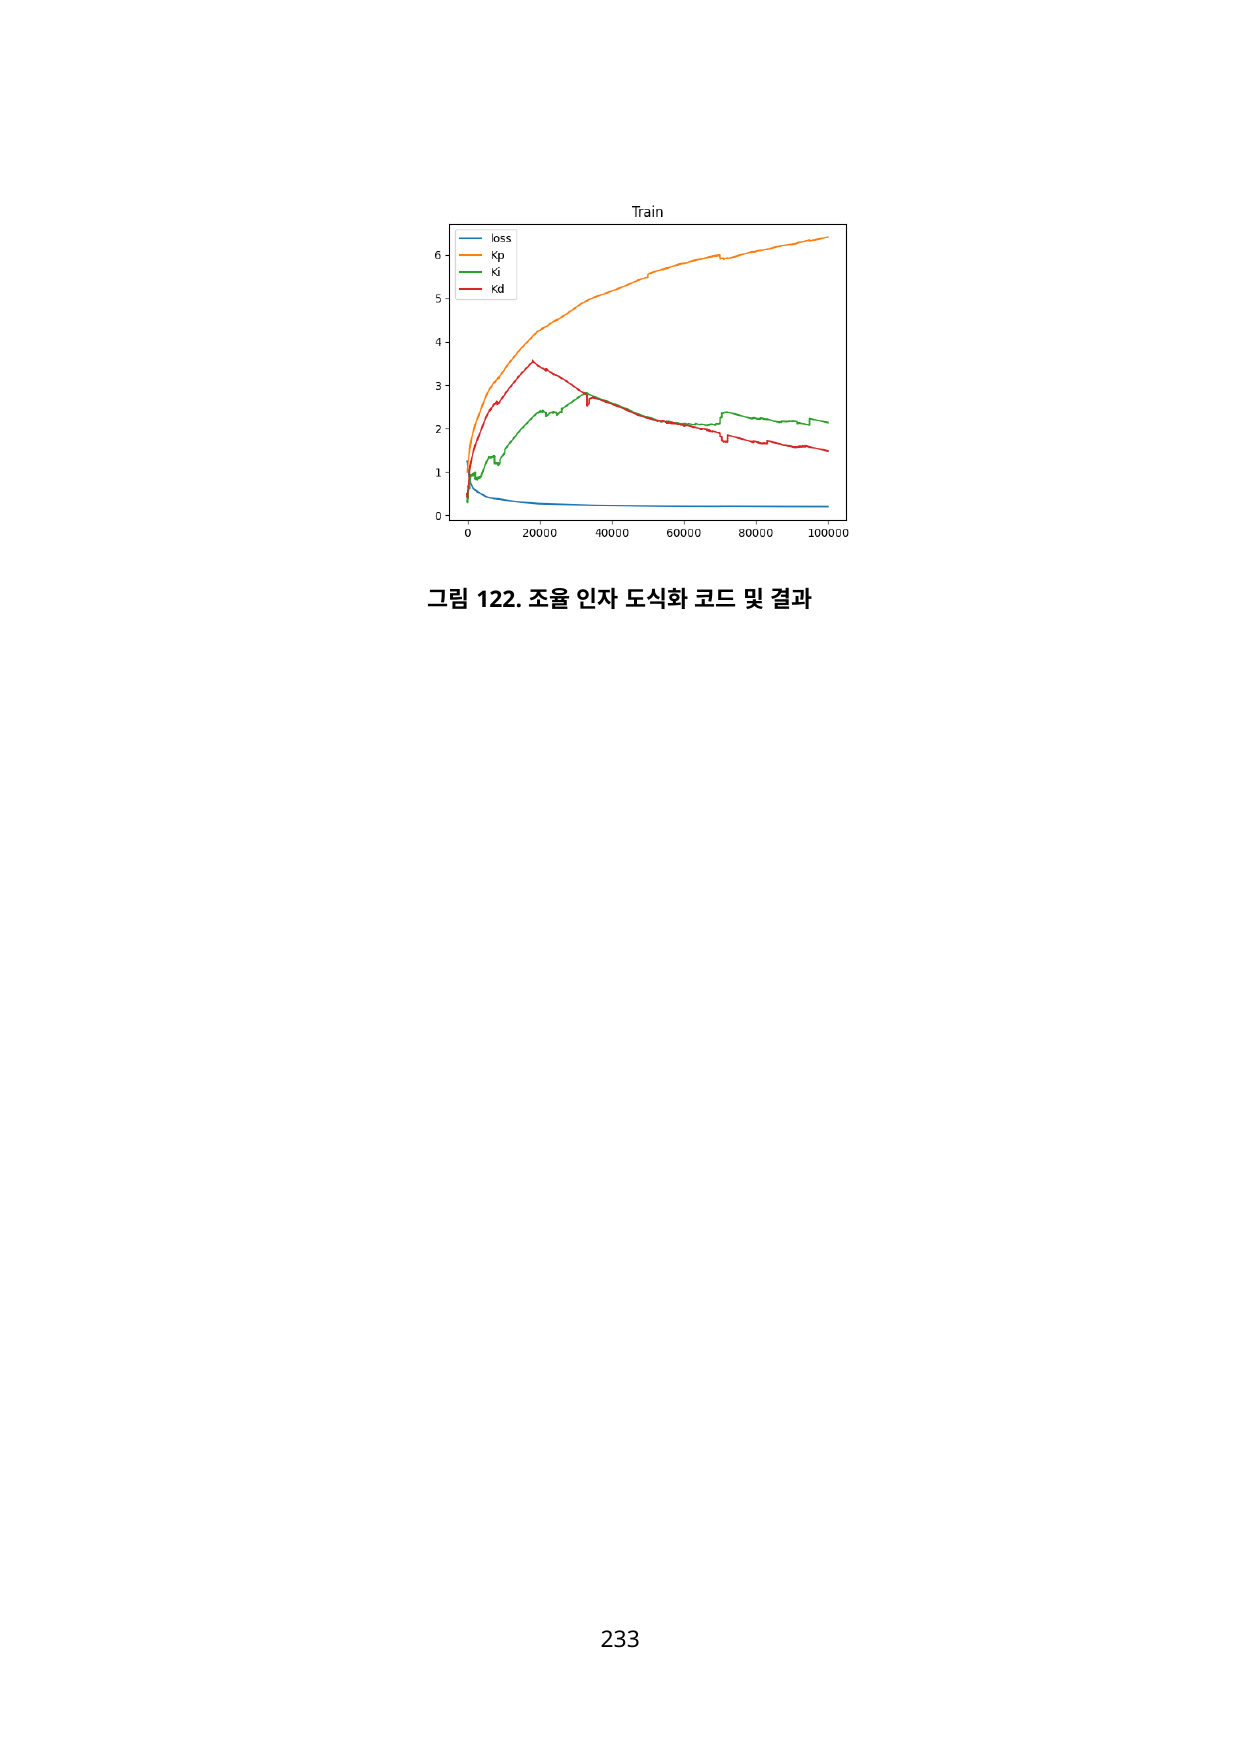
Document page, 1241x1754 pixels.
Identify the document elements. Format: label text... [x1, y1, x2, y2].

picture [385, 177, 897, 562]
